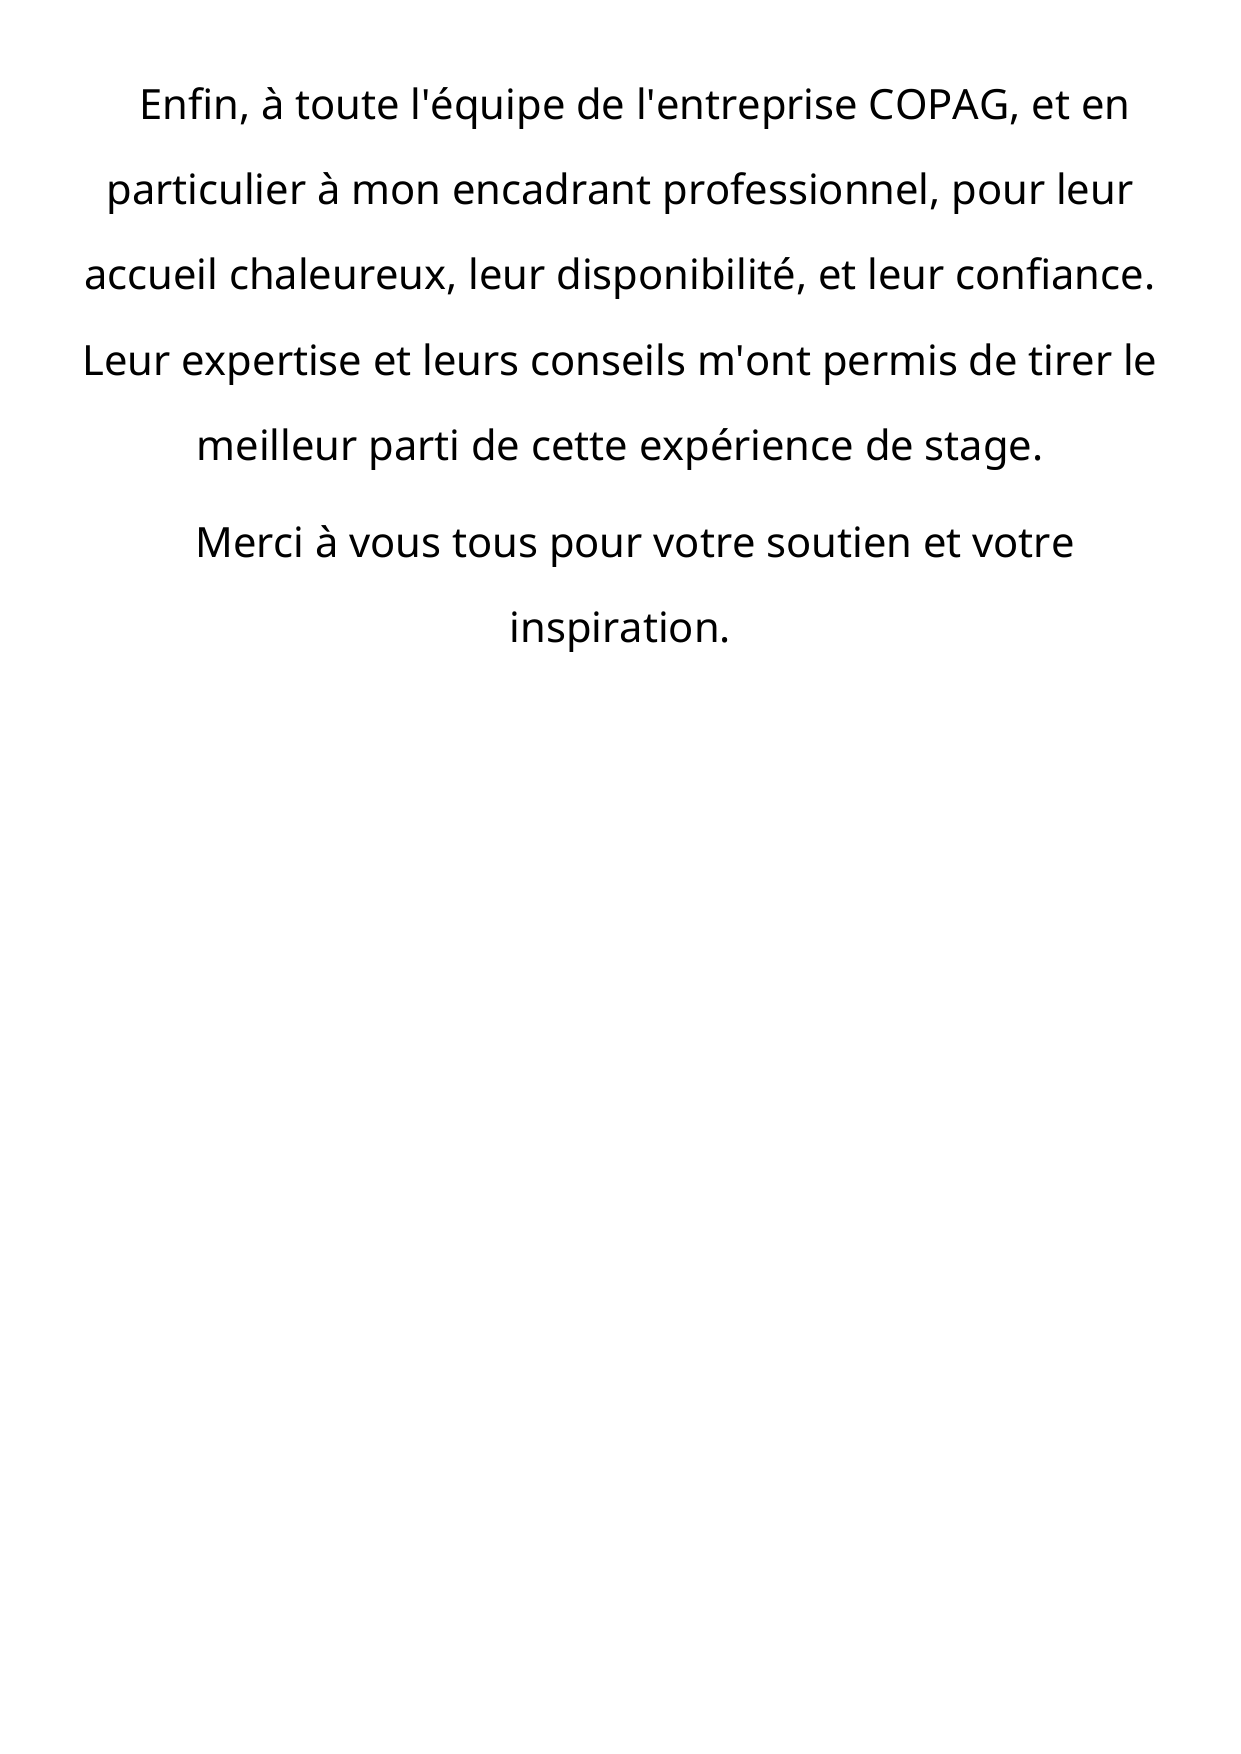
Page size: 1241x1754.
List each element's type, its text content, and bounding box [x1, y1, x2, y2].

text Merci à vous tous pour votre soutien et votre inspiration. [75, 513, 1165, 655]
text Enfin, à toute l'équipe de l'entreprise COPAG, et en particulier à mon encadrant professionnel, pour leur accueil chaleureux, leur disponibilité, et leur confiance. Leur expertise et leurs conseils m'ont permis de tirer le meilleur parti de cette expérience de stage. [75, 75, 1165, 472]
